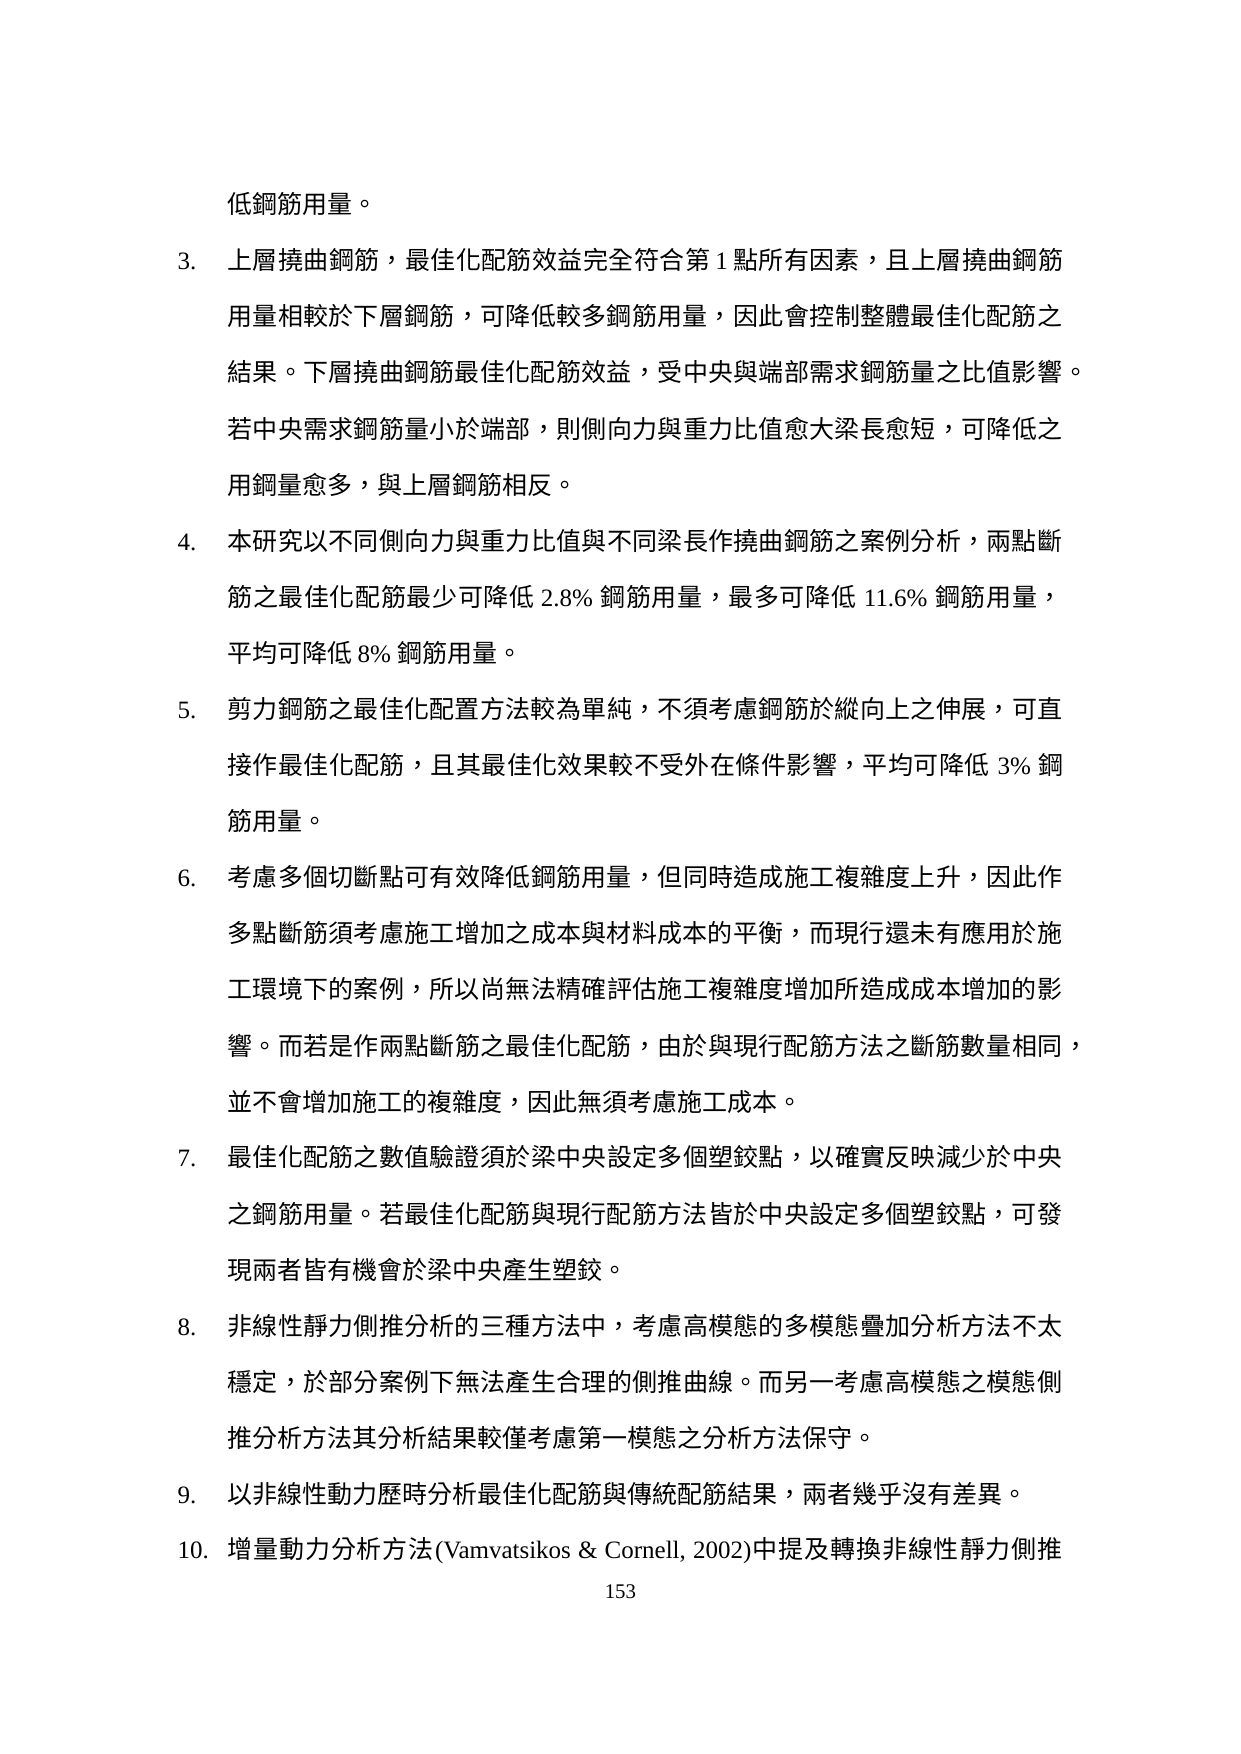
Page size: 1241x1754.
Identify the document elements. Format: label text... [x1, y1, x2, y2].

list 上層撓曲鋼筋，最佳化配筋效益完全符合第1點所有因素，且上層撓曲鋼筋用量相較於下層鋼筋，可降低較多鋼筋用量，因此會控制整體最佳化配筋之結果。下層撓曲鋼筋最佳化配筋效益，受中央與端部需求鋼筋量之比值影響。若中央需求鋼筋量小於端部，則側向力與重力比值愈大梁長愈短，可降低之用鋼量愈多，與上層鋼筋相反。 [177, 240, 1063, 502]
list 以非線性動力歷時分析最佳化配筋與傳統配筋結果，兩者幾乎沒有差異。 [177, 1473, 1063, 1511]
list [177, 1529, 1063, 1567]
list 非線性靜力側推分析的三種方法中，考慮高模態的多模態疊加分析方法不太穩定，於部分案例下無法產生合理的側推曲線。而另一考慮高模態之模態側推分析方法其分析結果較僅考慮第一模態之分析方法保守。 [177, 1305, 1063, 1455]
list 最佳化配筋之數值驗證須於梁中央設定多個塑鉸點，以確實反映減少於中央之鋼筋用量。若最佳化配筋與現行配筋方法皆於中央設定多個塑鉸點，可發現兩者皆有機會於梁中央產生塑鉸。 [177, 1137, 1063, 1287]
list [177, 184, 1063, 222]
list 考慮多個切斷點可有效降低鋼筋用量，但同時造成施工複雜度上升，因此作多點斷筋須考慮施工增加之成本與材料成本的平衡，而現行還未有應用於施工環境下的案例，所以尚無法精確評估施工複雜度增加所造成成本增加的影響。而若是作兩點斷筋之最佳化配筋，由於與現行配筋方法之斷筋數量相同，並不會增加施工的複雜度，因此無須考慮施工成本。 [177, 857, 1063, 1119]
list 本研究以不同側向力與重力比值與不同梁長作撓曲鋼筋之案例分析，兩點斷筋之最佳化配筋最少可降低2.8% 鋼筋用量，最多可降低 11.6% 鋼筋用量，平均可降低8% 鋼筋用量。 [177, 520, 1063, 670]
list 剪力鋼筋之最佳化配置方法較為單純，不須考慮鋼筋於縱向上之伸展，可直接作最佳化配筋，且其最佳化效果較不受外在條件影響，平均可降低3% 鋼筋用量。 [177, 688, 1063, 838]
